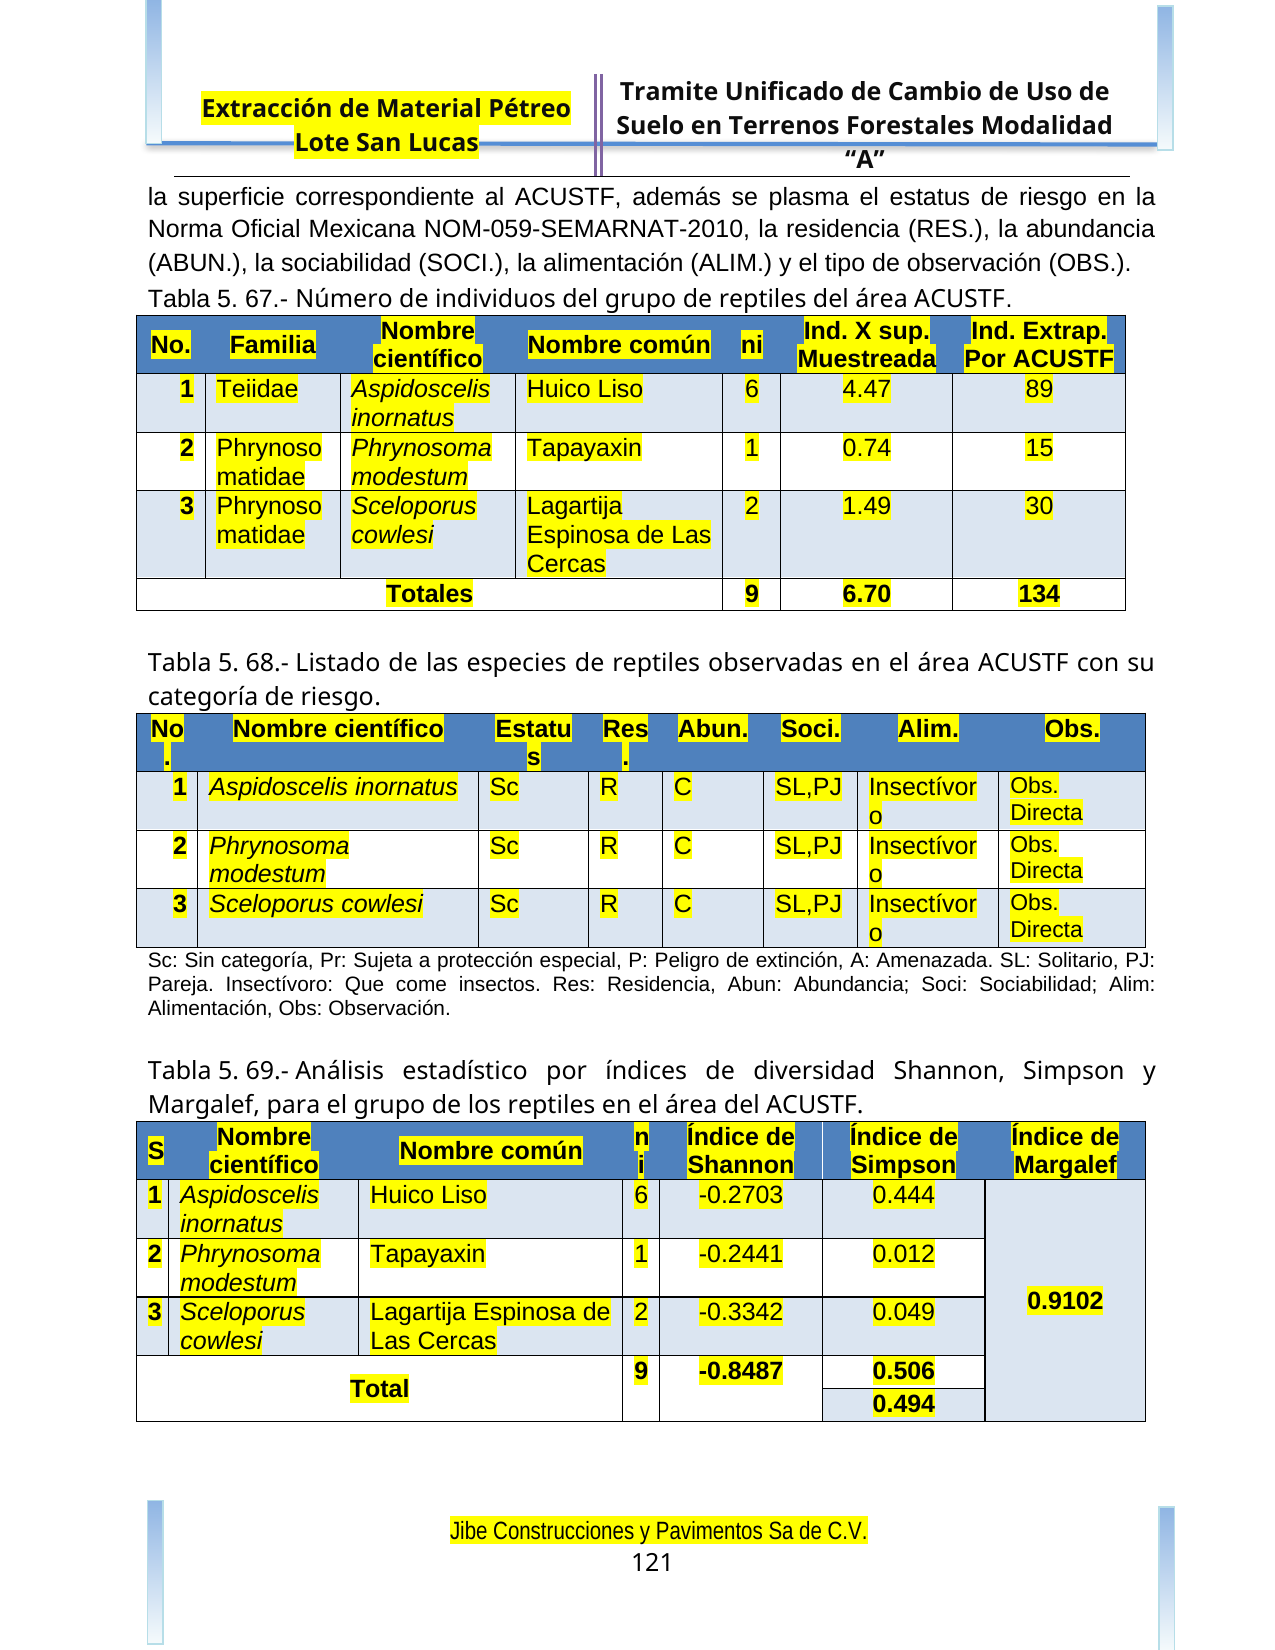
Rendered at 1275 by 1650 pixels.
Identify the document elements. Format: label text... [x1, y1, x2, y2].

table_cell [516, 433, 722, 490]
list Listado de las especies de reptiles observadas en el área ACUSTF con su categoría de riesgo. [148, 644, 1157, 712]
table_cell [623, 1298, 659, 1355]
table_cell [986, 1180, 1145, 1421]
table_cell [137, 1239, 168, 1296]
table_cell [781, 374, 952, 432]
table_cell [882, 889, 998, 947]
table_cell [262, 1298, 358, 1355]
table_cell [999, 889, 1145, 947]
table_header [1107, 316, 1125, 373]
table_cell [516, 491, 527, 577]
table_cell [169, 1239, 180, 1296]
list Sc: Sin categoría, Pr: Sujeta a protección especial, P: Peligro de extinción, A: Amenazada. SL: Solitario, PJ: Pareja. Insectívoro: Que come insectos. Res: Residencia, Abun: Abundancia; Soci: Sociabilidad; Alim: Alimentación, Obs: Observación. [148, 948, 1157, 1019]
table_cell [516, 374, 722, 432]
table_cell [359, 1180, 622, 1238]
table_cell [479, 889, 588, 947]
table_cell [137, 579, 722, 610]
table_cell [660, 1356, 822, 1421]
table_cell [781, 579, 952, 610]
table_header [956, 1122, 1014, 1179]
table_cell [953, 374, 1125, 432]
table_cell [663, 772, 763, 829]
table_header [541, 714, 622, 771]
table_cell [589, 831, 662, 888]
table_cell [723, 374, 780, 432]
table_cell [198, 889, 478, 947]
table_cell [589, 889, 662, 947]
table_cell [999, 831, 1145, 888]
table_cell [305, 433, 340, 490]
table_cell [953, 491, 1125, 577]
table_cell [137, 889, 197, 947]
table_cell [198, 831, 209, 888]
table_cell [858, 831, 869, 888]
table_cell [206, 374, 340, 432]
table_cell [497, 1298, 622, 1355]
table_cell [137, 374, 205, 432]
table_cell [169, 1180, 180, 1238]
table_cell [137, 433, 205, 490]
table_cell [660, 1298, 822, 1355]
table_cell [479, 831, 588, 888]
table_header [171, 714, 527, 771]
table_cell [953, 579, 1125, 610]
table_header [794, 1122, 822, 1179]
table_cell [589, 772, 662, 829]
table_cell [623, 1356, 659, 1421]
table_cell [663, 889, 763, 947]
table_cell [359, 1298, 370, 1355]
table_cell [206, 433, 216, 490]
list Análisis estadístico por índices de diversidad Shannon, Simpson y Margalef, para el grupo de los reptiles en el área del ACUSTF. [148, 1053, 1157, 1121]
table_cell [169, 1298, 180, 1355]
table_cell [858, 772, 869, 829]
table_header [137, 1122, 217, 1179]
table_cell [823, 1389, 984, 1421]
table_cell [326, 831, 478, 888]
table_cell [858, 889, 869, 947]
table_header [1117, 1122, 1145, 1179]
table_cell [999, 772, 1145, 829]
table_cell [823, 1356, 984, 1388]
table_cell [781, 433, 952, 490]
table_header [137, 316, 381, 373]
list Número de individuos del grupo de reptiles del área ACUSTF. [148, 281, 1157, 314]
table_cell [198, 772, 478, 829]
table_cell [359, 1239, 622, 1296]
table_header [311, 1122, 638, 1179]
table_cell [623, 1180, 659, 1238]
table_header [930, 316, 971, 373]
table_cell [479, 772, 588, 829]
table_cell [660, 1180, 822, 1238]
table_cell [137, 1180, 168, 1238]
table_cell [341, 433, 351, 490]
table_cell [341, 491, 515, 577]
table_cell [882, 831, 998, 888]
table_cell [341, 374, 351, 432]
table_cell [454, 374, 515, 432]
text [148, 160, 1157, 276]
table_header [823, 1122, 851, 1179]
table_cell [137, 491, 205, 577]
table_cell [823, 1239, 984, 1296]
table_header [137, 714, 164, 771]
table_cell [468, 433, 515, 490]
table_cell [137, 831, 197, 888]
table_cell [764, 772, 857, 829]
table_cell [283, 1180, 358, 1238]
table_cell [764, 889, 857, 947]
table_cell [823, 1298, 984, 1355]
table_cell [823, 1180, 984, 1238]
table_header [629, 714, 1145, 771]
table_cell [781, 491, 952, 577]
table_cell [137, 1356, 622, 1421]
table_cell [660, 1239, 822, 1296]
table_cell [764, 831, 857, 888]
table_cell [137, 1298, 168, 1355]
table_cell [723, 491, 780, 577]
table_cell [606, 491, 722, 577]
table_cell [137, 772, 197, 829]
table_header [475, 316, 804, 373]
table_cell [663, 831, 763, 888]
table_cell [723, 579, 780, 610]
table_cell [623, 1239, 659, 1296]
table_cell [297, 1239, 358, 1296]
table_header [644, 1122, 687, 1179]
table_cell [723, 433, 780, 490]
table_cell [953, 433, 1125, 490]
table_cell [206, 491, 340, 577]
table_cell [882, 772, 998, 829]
